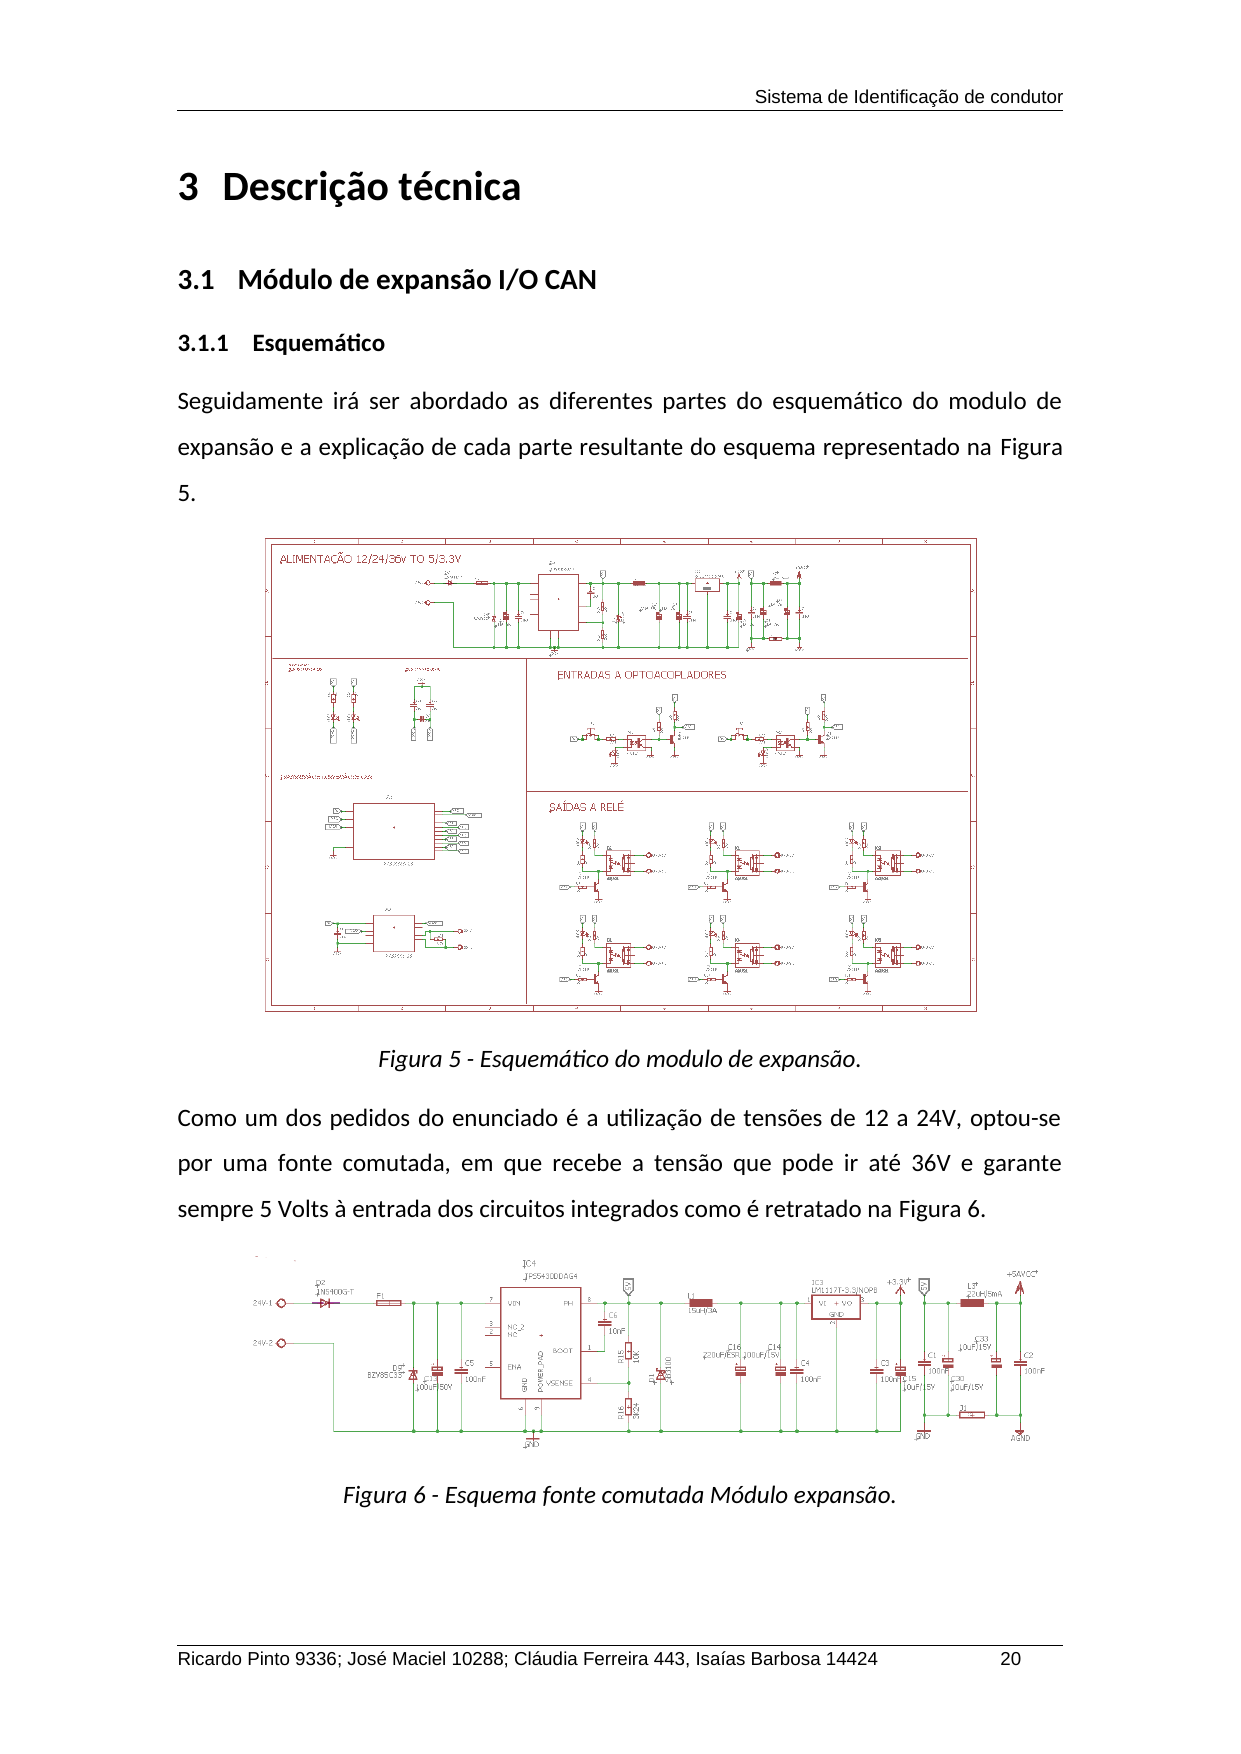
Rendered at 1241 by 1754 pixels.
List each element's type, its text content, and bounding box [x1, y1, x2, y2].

text Figura 6 - Esquema fonte comutada Módulo expansão. [177, 1479, 1063, 1509]
subtitle Módulo de expansão I/O CAN [177, 261, 1063, 297]
subtitle Esquemático [177, 327, 1063, 358]
text Seguidamente irá ser abordado as diferentes partes do esquemático do modulo de expansão e a explicação de cada parte resultante do esquema representado na Figura 5. [177, 386, 1063, 507]
text Figura 5 - Esquemático do modulo de expansão. [177, 1043, 1063, 1074]
text Como um dos pedidos do enunciado é a utilização de tensões de 12 a 24V, optou-se por uma fonte comutada, em que recebe a tensão que pode ir até 36V e garante sempre 5 Volts à entrada dos circuitos integrados como é retratado na Figura 6. [177, 1102, 1063, 1224]
picture [181, 1251, 1059, 1451]
subtitle Descrição técnica [177, 160, 1063, 211]
picture [258, 535, 982, 1016]
